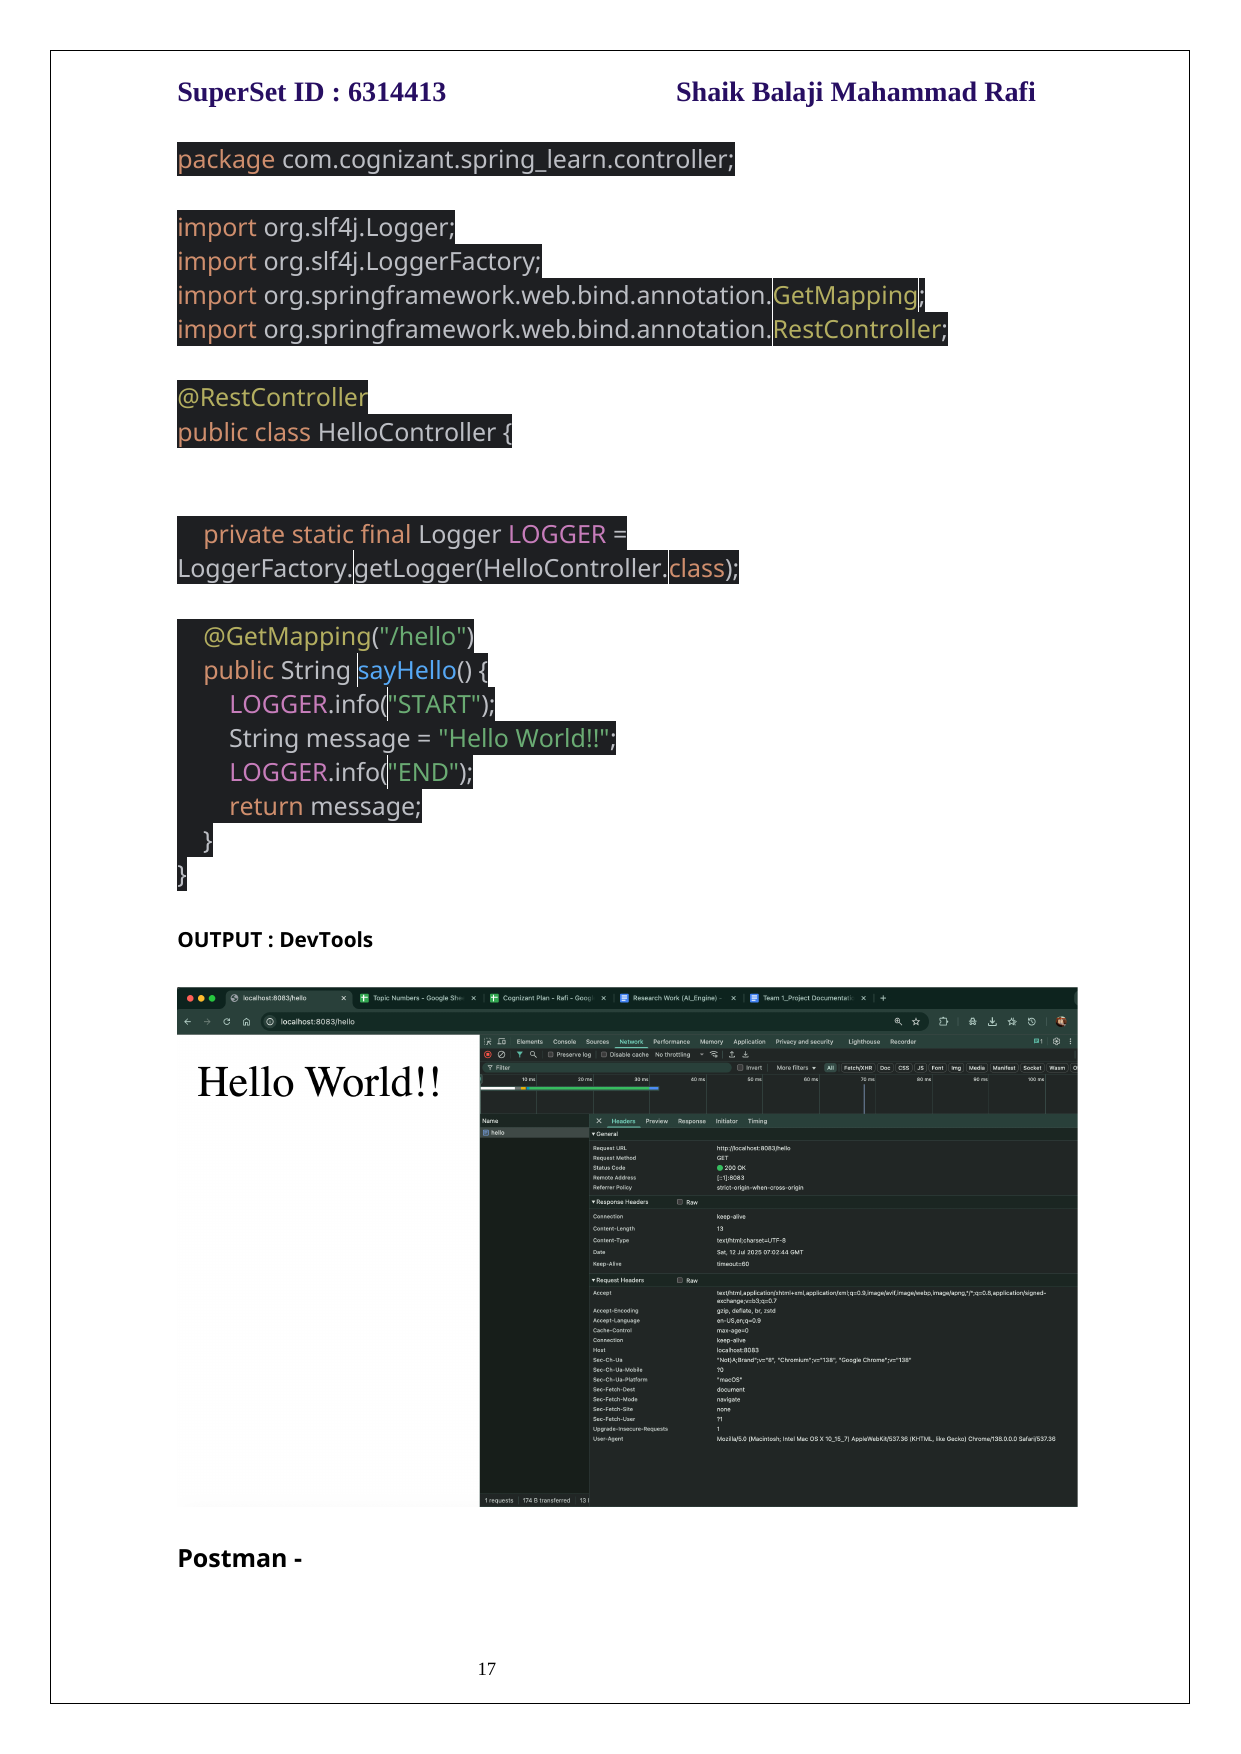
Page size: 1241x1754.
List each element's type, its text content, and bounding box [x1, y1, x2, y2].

text package com.cognizant.spring_learn.controller; import org.slf4j.Logger; import org.slf4j.LoggerFactory; import org.springframework.web.bind.annotation.GetMapping; import org.springframework.web.bind.annotation.RestController; @RestController public class HelloController { [177, 142, 1078, 482]
text Postman - [177, 1540, 1078, 1574]
picture [177, 987, 1078, 1507]
text private static final Logger LOGGER = LoggerFactory.getLogger(HelloController.class); @GetMapping("/hello") public String sayHello() { LOGGER.info("START"); String message = "Hello World!!"; LOGGER.info("END"); return message; } } [177, 482, 1078, 891]
text OUTPUT : DevTools [177, 925, 1078, 953]
